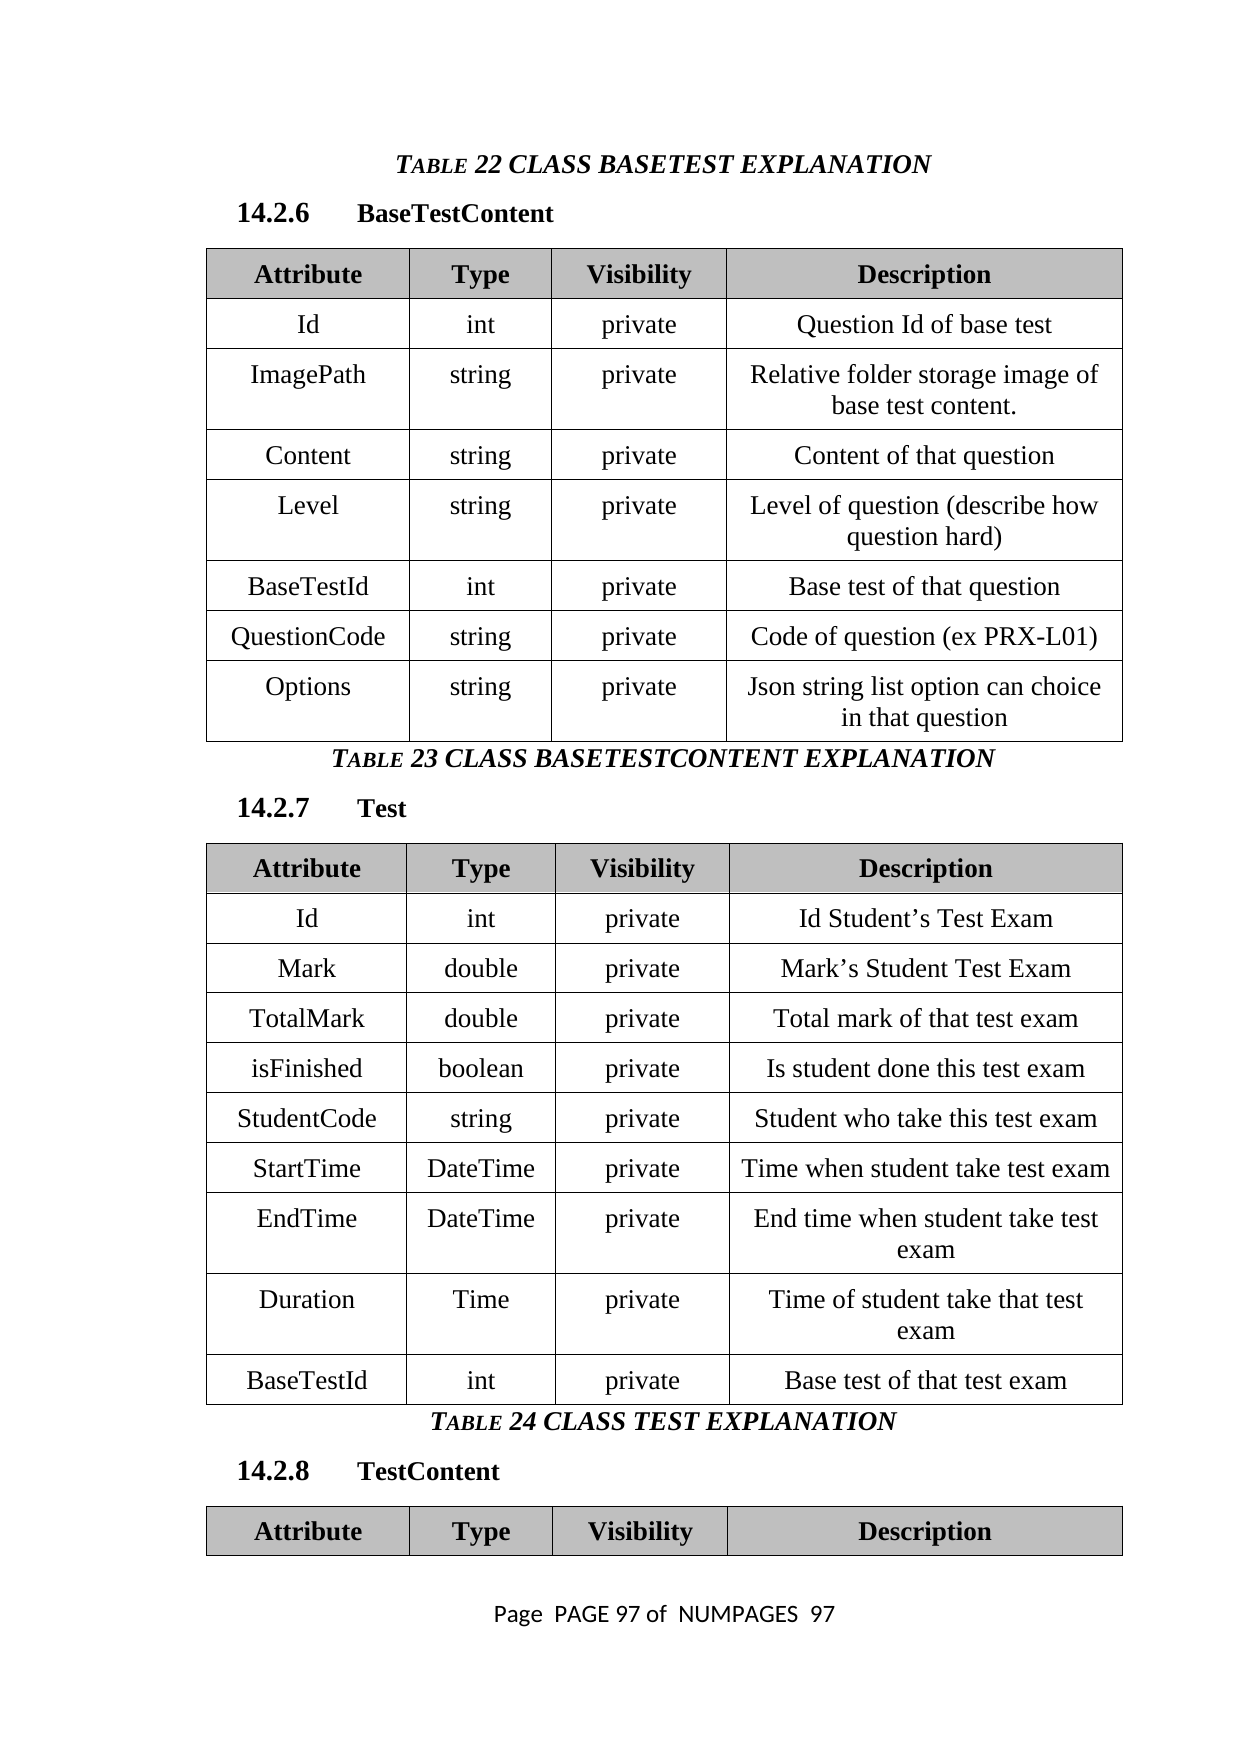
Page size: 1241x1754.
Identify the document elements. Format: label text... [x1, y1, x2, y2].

table_cell End time when student take test exam [730, 1193, 1122, 1273]
table_header Type [410, 1507, 552, 1555]
table_cell private [556, 1355, 729, 1404]
table_cell Id [207, 299, 409, 348]
table_header Attribute [207, 1507, 409, 1555]
subtitle Test [207, 790, 1122, 823]
table_cell DateTime [407, 1143, 555, 1192]
table_header Description [727, 249, 1122, 298]
table_header Visibility [553, 1507, 727, 1555]
table_cell QuestionCode [207, 611, 409, 660]
table_cell int [410, 299, 551, 348]
table_cell private [556, 1143, 729, 1192]
table_cell Options [207, 661, 409, 741]
table_header Description [730, 844, 1122, 892]
table_cell BaseTestId [207, 1355, 406, 1404]
table_cell Level of question (describe how question hard) [727, 480, 1122, 560]
table_cell Base test of that question [727, 561, 1122, 610]
table_cell private [552, 611, 726, 660]
table_cell Code of question (ex PRX-L01) [727, 611, 1122, 660]
table_cell private [556, 894, 729, 942]
table_cell Duration [207, 1274, 406, 1354]
table_cell private [552, 480, 726, 560]
table_cell private [556, 993, 729, 1042]
table_cell Total mark of that test exam [730, 993, 1122, 1042]
table_cell Time [407, 1274, 555, 1354]
table_cell double [407, 944, 555, 992]
table_header Type [407, 844, 555, 892]
table_cell boolean [407, 1043, 555, 1092]
table_cell private [556, 1193, 729, 1273]
table_cell Is student done this test exam [730, 1043, 1122, 1092]
table_header Visibility [556, 844, 729, 892]
table_cell int [407, 894, 555, 942]
table_cell private [556, 944, 729, 992]
table_cell Id Student’s Test Exam [730, 894, 1122, 942]
table_cell string [410, 349, 551, 429]
table_cell string [410, 430, 551, 479]
table_cell Level [207, 480, 409, 560]
table_cell private [556, 1043, 729, 1092]
table_cell Relative folder storage image of base test content. [727, 349, 1122, 429]
subtitle TestContent [207, 1453, 1122, 1486]
table_cell private [552, 299, 726, 348]
table_cell string [410, 611, 551, 660]
table_header Visibility [552, 249, 726, 298]
table_cell private [552, 561, 726, 610]
table_cell StartTime [207, 1143, 406, 1192]
table_cell StudentCode [207, 1093, 406, 1142]
table_cell Json string list option can choice in that question [727, 661, 1122, 741]
table_cell int [407, 1355, 555, 1404]
table_header Attribute [207, 249, 409, 298]
subtitle BaseTestContent [207, 196, 1122, 229]
table_cell private [556, 1093, 729, 1142]
table_header Description [728, 1507, 1122, 1555]
table_cell private [552, 349, 726, 429]
table_cell Base test of that test exam [730, 1355, 1122, 1404]
table_cell Mark’s Student Test Exam [730, 944, 1122, 992]
table_cell DateTime [407, 1193, 555, 1273]
table_cell Time when student take test exam [730, 1143, 1122, 1192]
table_header Attribute [207, 844, 406, 892]
table_cell isFinished [207, 1043, 406, 1092]
table_cell Content [207, 430, 409, 479]
table_cell int [410, 561, 551, 610]
table_cell TotalMark [207, 993, 406, 1042]
table_cell Time of student take that test exam [730, 1274, 1122, 1354]
table_header Type [410, 249, 551, 298]
table_cell string [410, 661, 551, 741]
table_cell ImagePath [207, 349, 409, 429]
table_cell EndTime [207, 1193, 406, 1273]
table_cell private [552, 430, 726, 479]
table_cell Id [207, 894, 406, 942]
table_cell Mark [207, 944, 406, 992]
table_cell double [407, 993, 555, 1042]
table_cell string [407, 1093, 555, 1142]
table_cell Content of that question [727, 430, 1122, 479]
table_cell Student who take this test exam [730, 1093, 1122, 1142]
table_cell BaseTestId [207, 561, 409, 610]
table_cell string [410, 480, 551, 560]
table_cell private [552, 661, 726, 741]
table_cell Question Id of base test [727, 299, 1122, 348]
table_cell private [556, 1274, 729, 1354]
